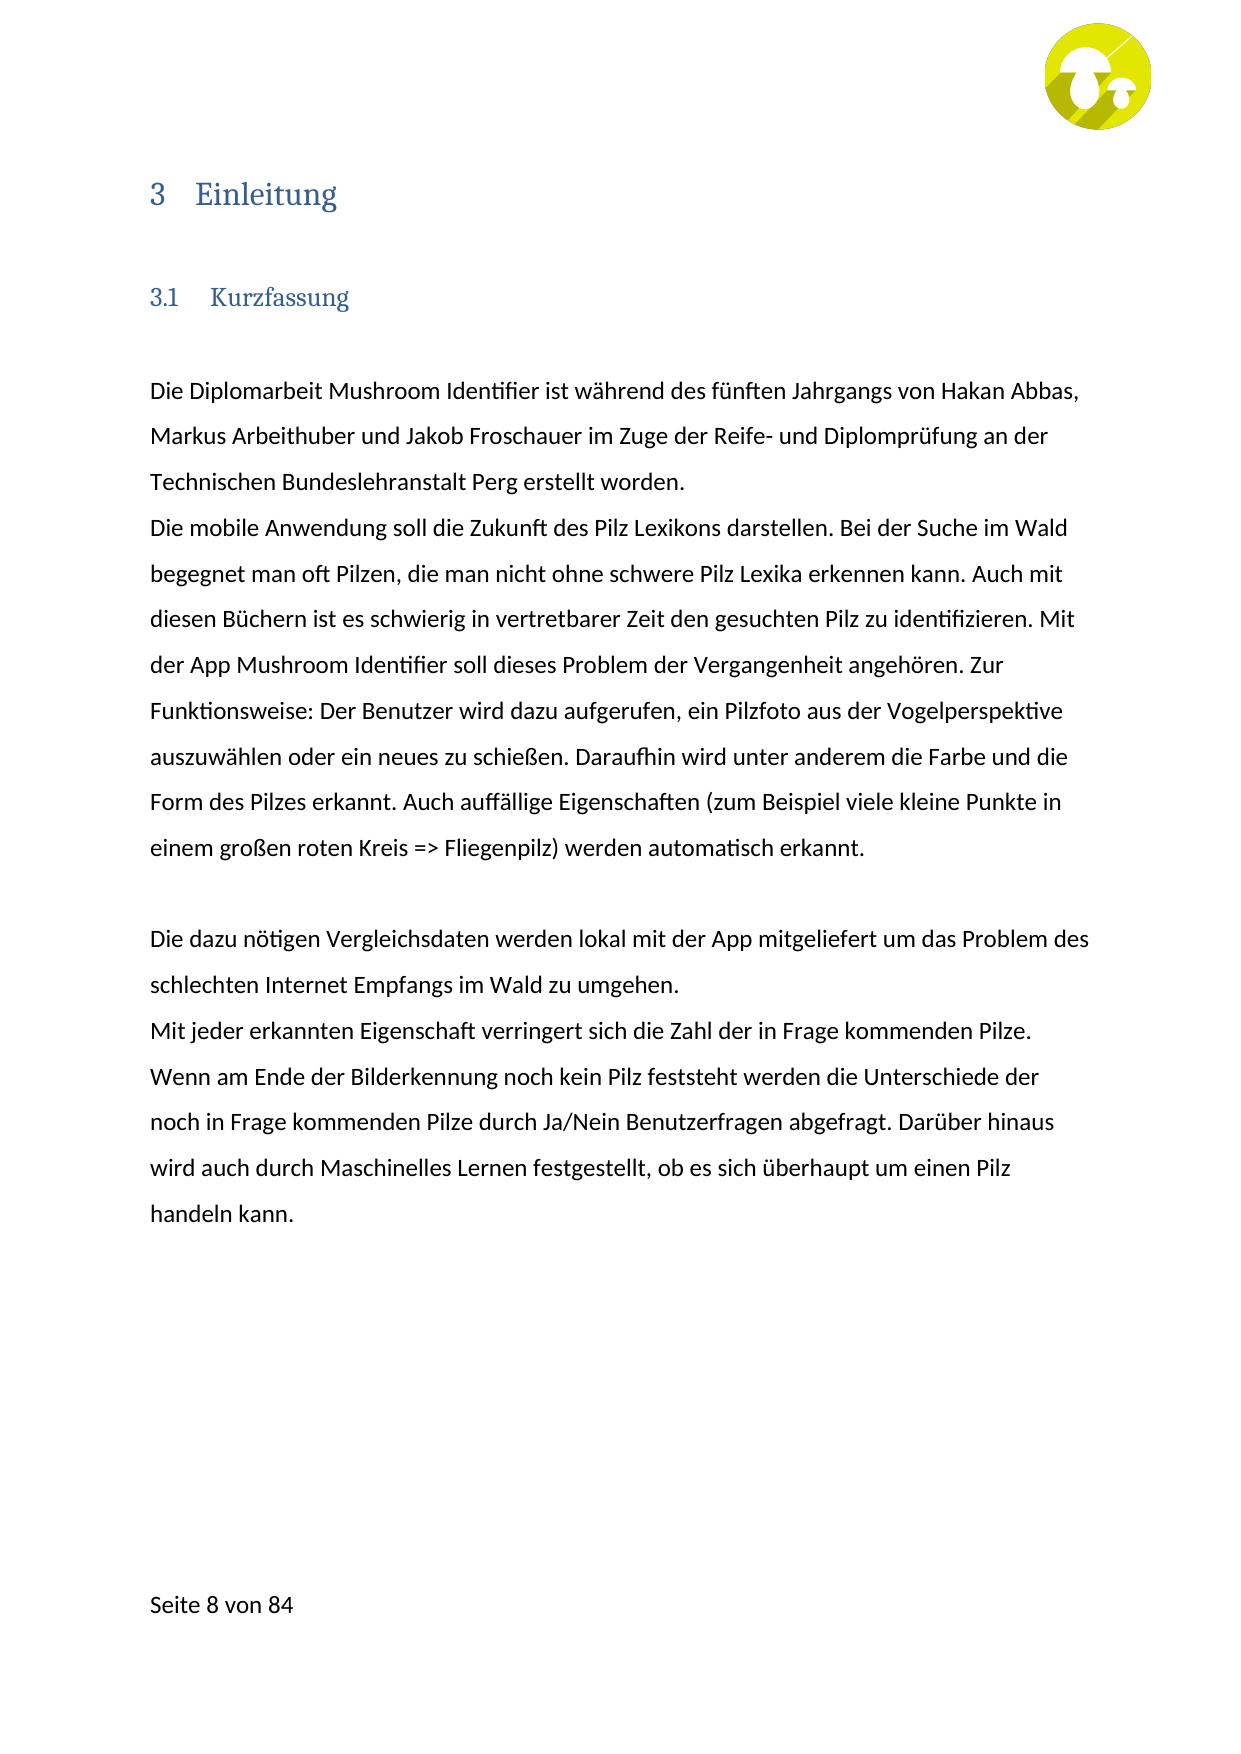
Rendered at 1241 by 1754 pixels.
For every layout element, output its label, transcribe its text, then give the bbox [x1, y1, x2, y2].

picture [1045, 23, 1152, 130]
subtitle Kurzfassung [150, 282, 1090, 313]
text Die dazu nötigen Vergleichsdaten werden lokal mit der App mitgeliefert um das Problem des schlechten Internet Empfangs im Wald zu umgehen. [150, 923, 1090, 1000]
text Die Diplomarbeit Mushroom Identifier ist während des fünften Jahrgangs von Hakan Abbas, Markus Arbeithuber und Jakob Froschauer im Zuge der Reife- und Diplomprüfung an der Technischen Bundeslehranstalt Perg erstellt worden. [150, 375, 1090, 497]
text Mit jeder erkannten Eigenschaft verringert sich die Zahl der in Frage kommenden Pilze. Wenn am Ende der Bilderkennung noch kein Pilz feststeht werden die Unterschiede der noch in Frage kommenden Pilze durch Ja/Nein Benutzerfragen abgefragt. Darüber hinaus wird auch durch Maschinelles Lernen festgestellt, ob es sich überhaupt um einen Pilz handeln kann. [150, 1015, 1090, 1228]
text Die mobile Anwendung soll die Zukunft des Pilz Lexikons darstellen. Bei der Suche im Wald begegnet man oft Pilzen, die man nicht ohne schwere Pilz Lexika erkennen kann. Auch mit diesen Büchern ist es schwierig in vertretbarer Zeit den gesuchten Pilz zu identifizieren. Mit der App Mushroom Identifier soll dieses Problem der Vergangenheit angehören. Zur Funktionsweise: Der Benutzer wird dazu aufgerufen, ein Pilzfoto aus der Vogelperspektive auszuwählen oder ein neues zu schießen. Daraufhin wird unter anderem die Farbe und die Form des Pilzes erkannt. Auch auffällige Eigenschaften (zum Beispiel viele kleine Punkte in einem großen roten Kreis => Fliegenpilz) werden automatisch erkannt. [150, 512, 1090, 863]
subtitle Einleitung [150, 175, 1090, 213]
